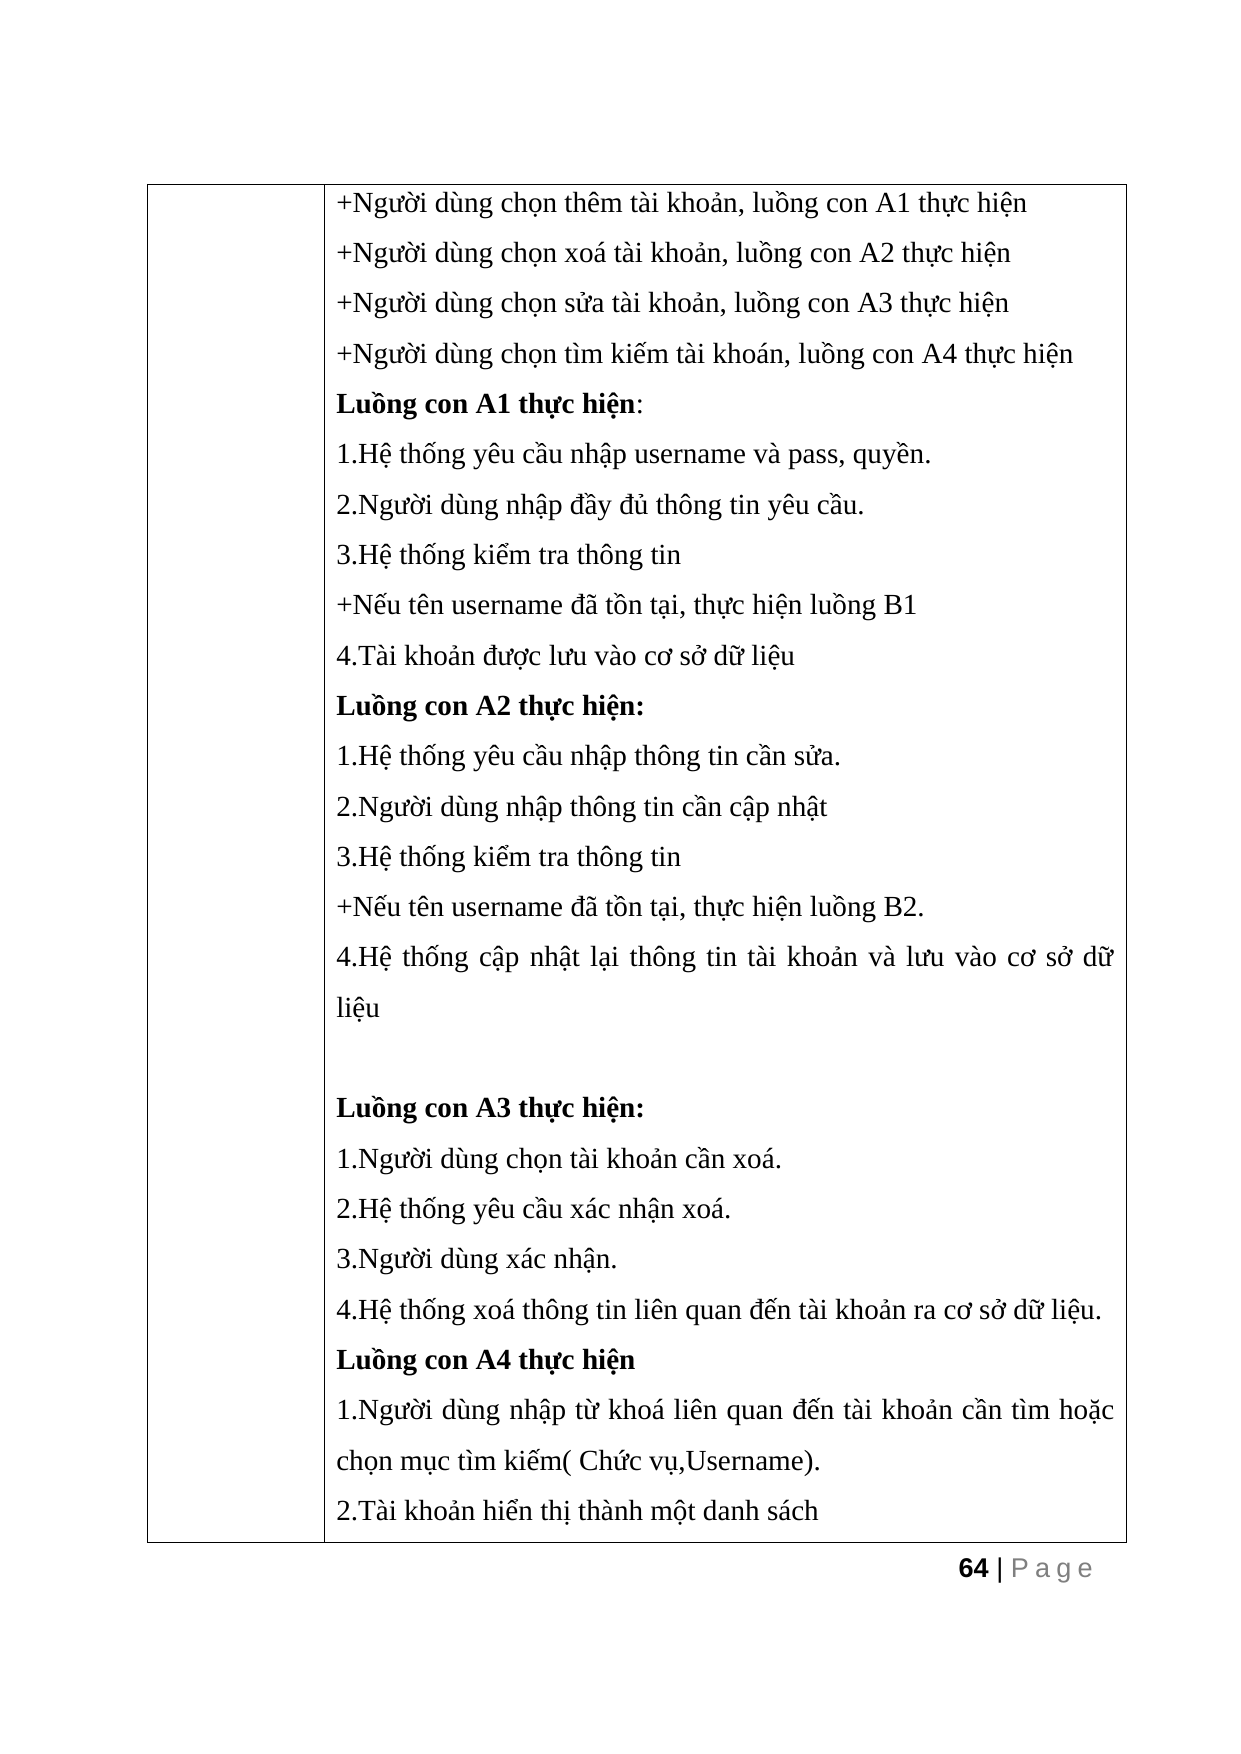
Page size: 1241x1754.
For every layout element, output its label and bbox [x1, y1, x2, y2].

table_cell [148, 185, 324, 1542]
table_cell [325, 185, 1126, 1542]
